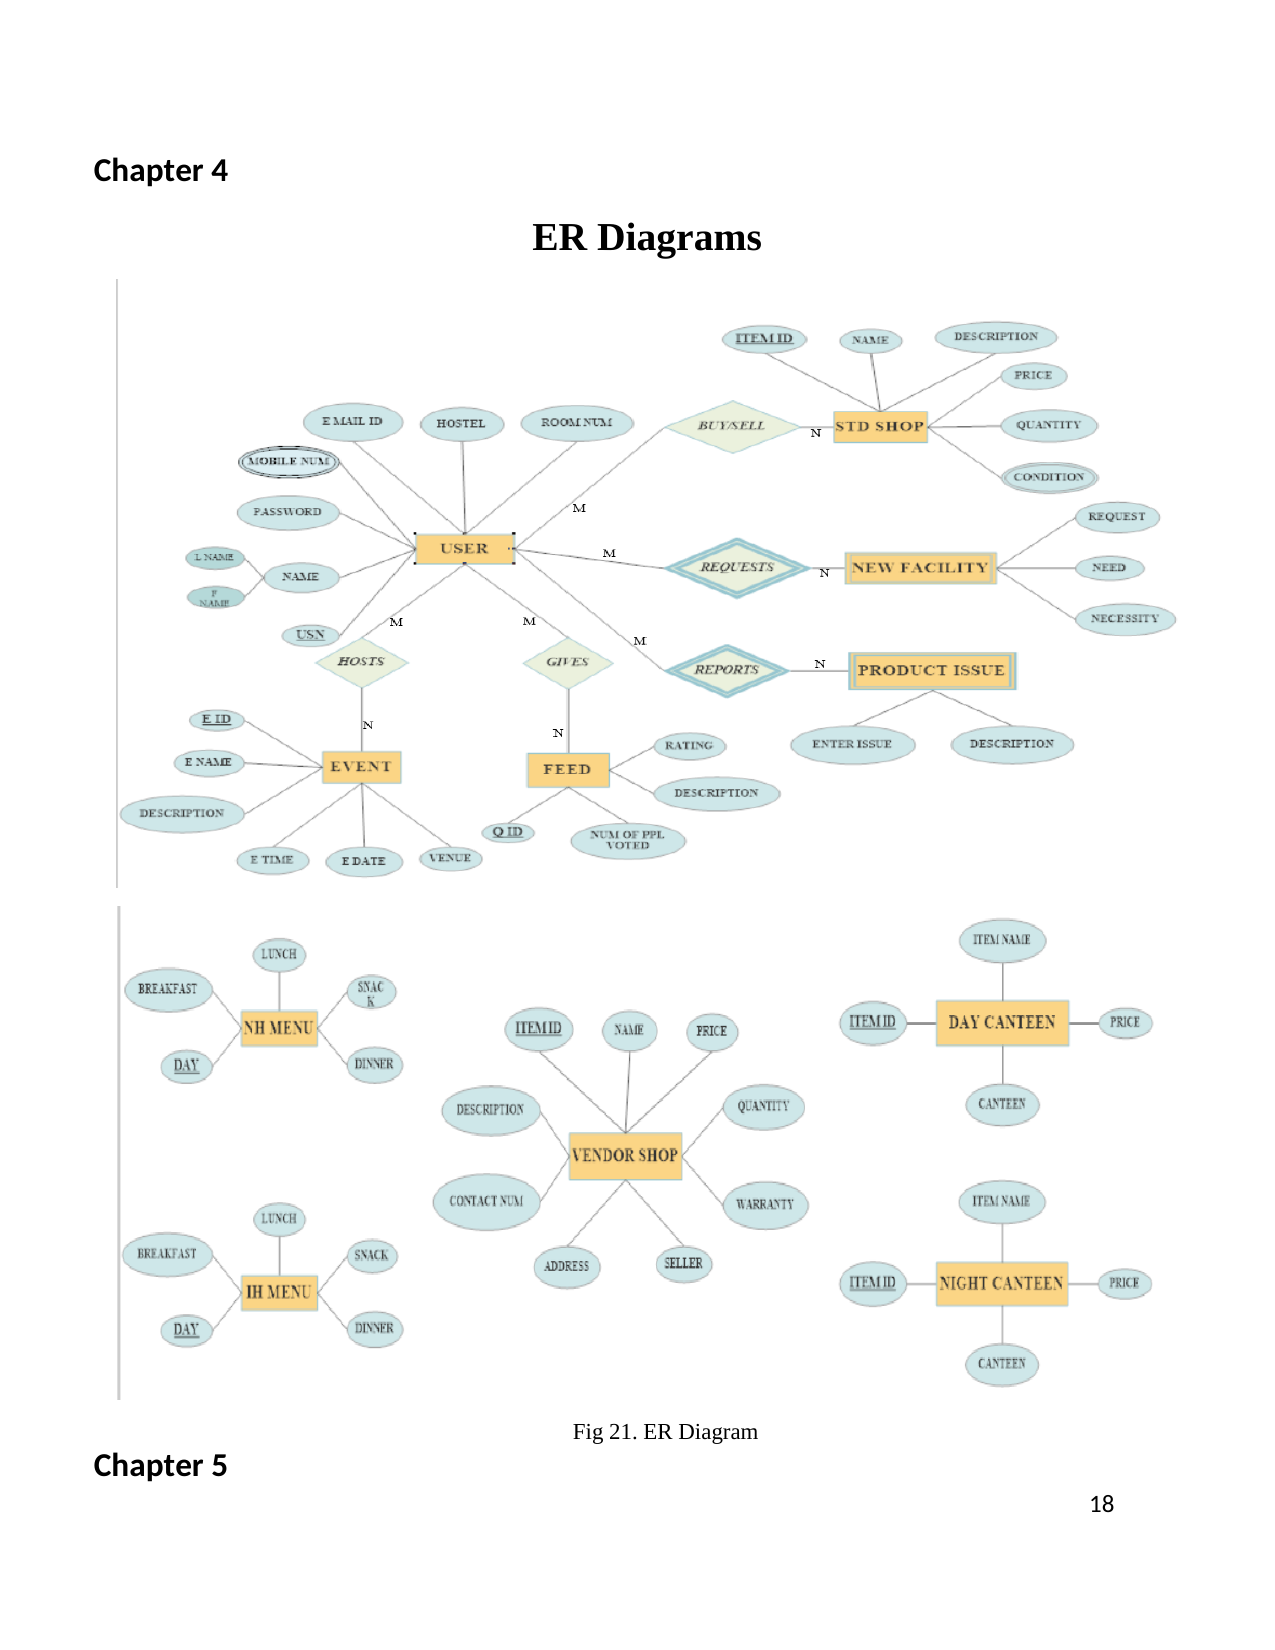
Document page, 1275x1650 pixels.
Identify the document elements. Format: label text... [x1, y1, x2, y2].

list Fig 21. ER Diagram [131, 1418, 1200, 1444]
picture [116, 279, 1178, 888]
text Chapter 4 [94, 149, 1200, 190]
picture [117, 906, 1177, 1400]
text Chapter 5 [94, 1444, 1200, 1485]
text ER Diagrams [94, 214, 1200, 259]
